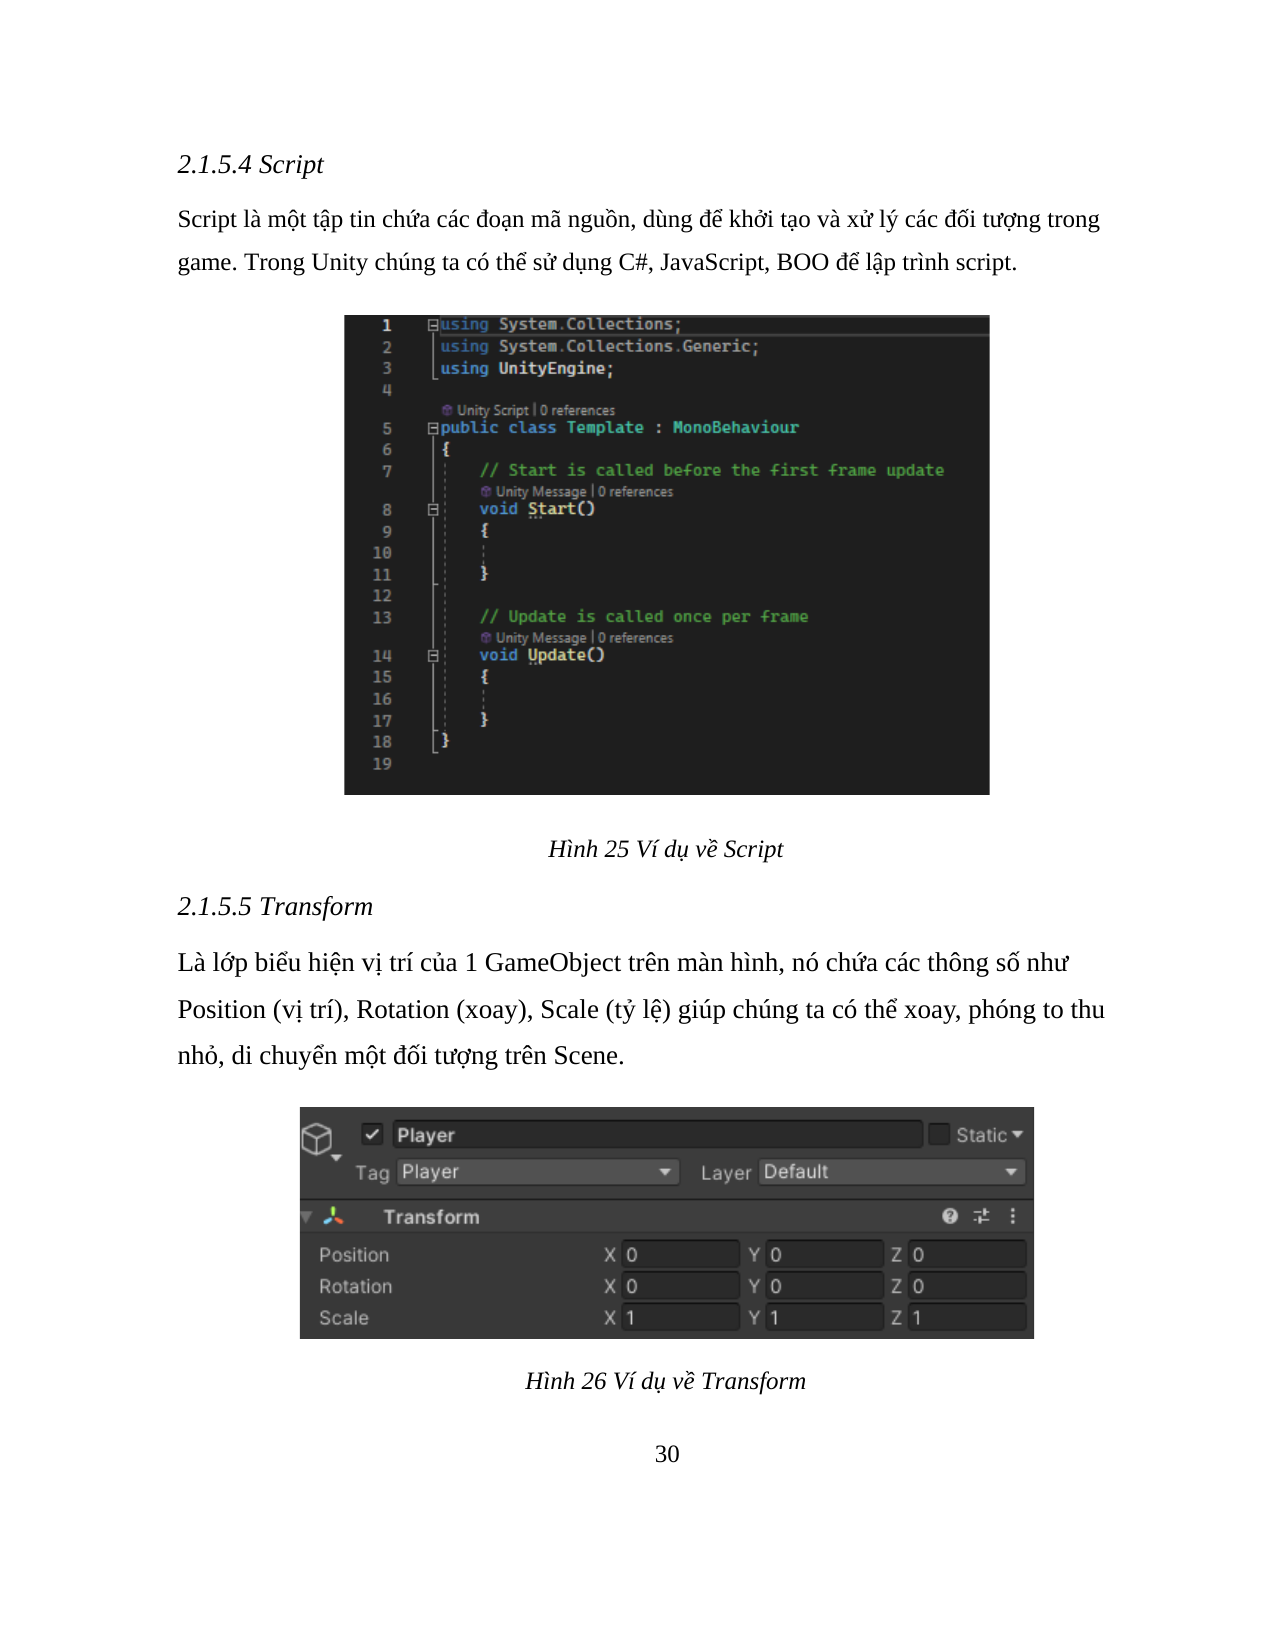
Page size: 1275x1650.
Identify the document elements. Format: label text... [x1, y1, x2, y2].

text Hình 26 Ví dụ về Transform [177, 1366, 1157, 1395]
picture [344, 315, 990, 795]
subtitle Transform [177, 890, 1157, 921]
text Hình 25 Ví dụ về Script [177, 834, 1157, 863]
text Là lớp biểu hiện vị trí của 1 GameObject trên màn hình, nó chứa các thông số như Position (vị trí), Rotation (xoay), Scale (tỷ lệ) giúp chúng ta có thể xoay, phóng to thu nhỏ, di chuyển một đối tượng trên Scene. [177, 946, 1157, 1071]
text Script là một tập tin chứa các đoạn mã nguồn, dùng để khởi tạo và xử lý các đối tượng trong game. Trong Unity chúng ta có thể sử dụng C#, JavaScript, BOO để lập trình script. [177, 204, 1157, 276]
subtitle Script [177, 148, 1157, 179]
picture [299, 1107, 1035, 1339]
